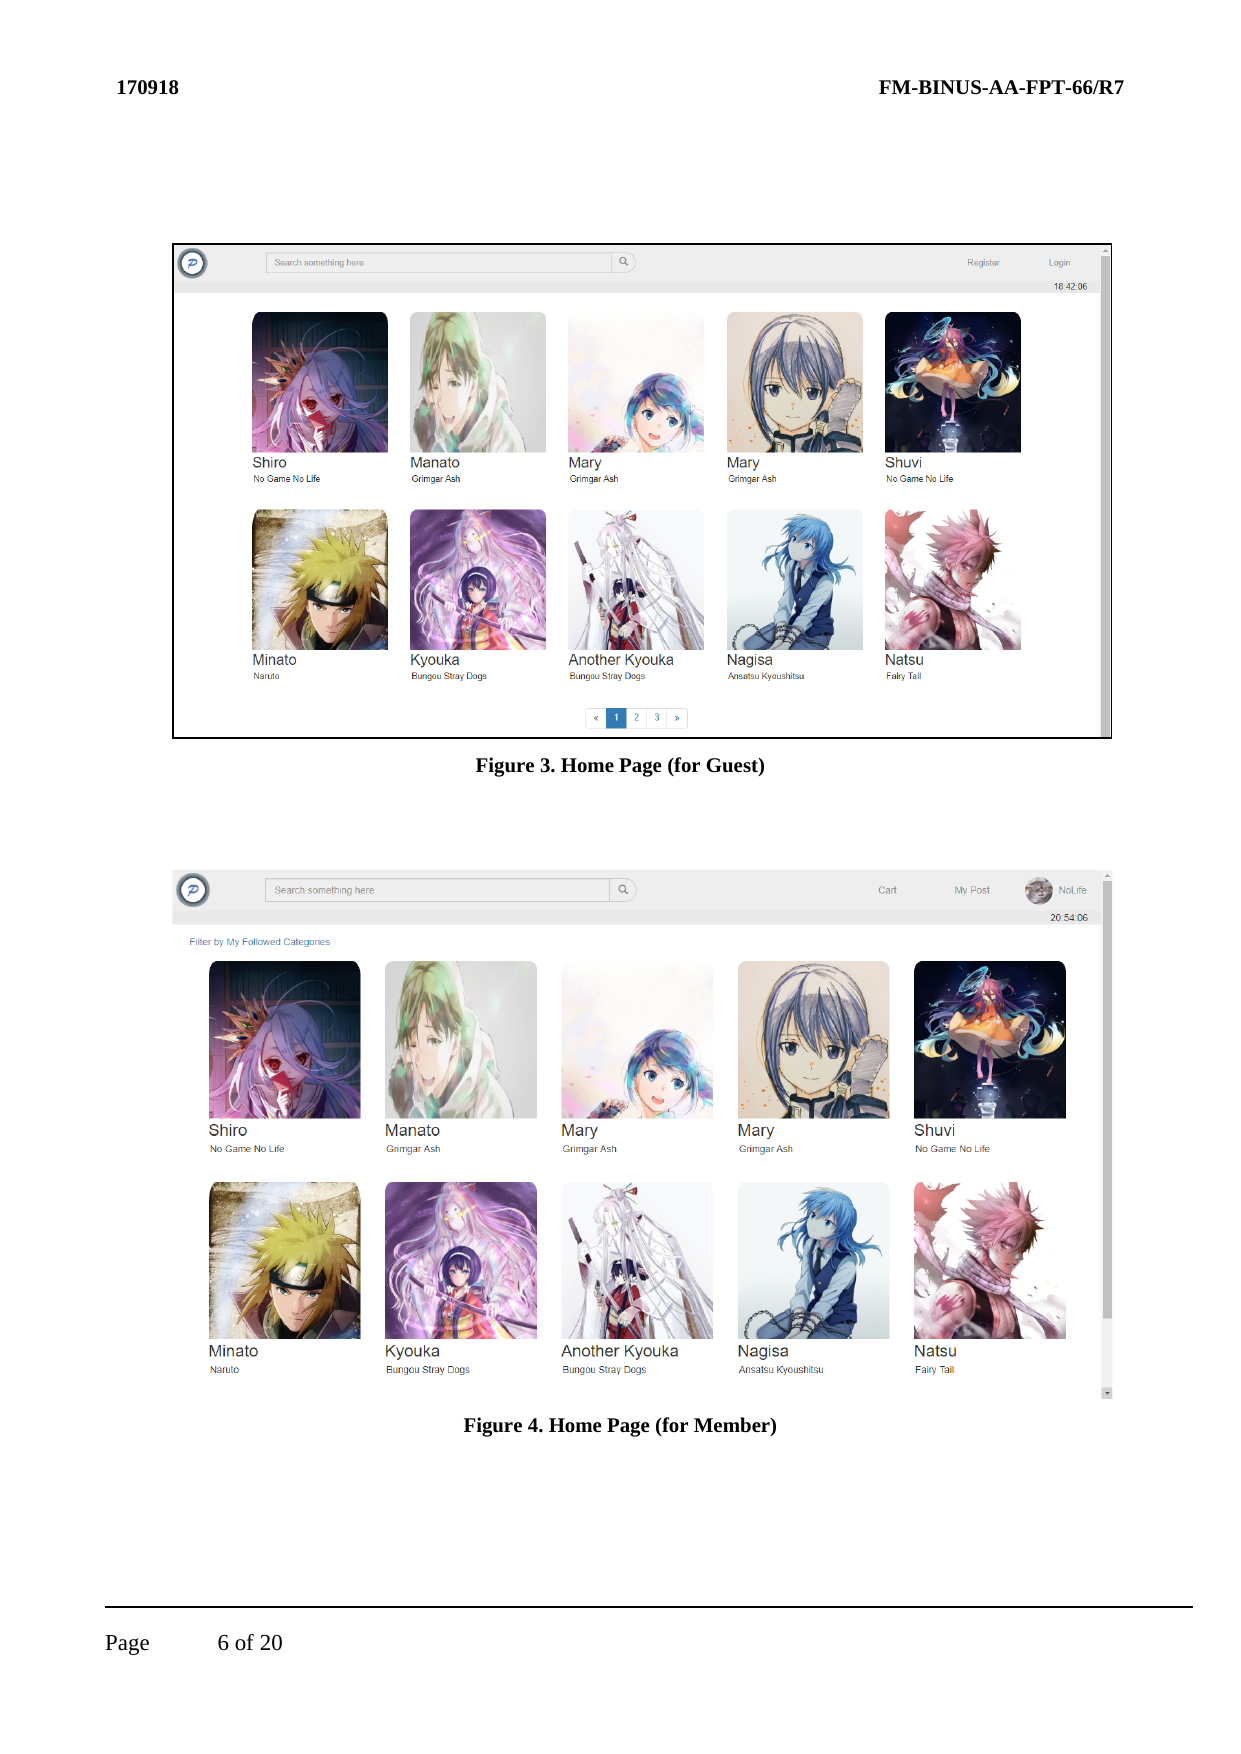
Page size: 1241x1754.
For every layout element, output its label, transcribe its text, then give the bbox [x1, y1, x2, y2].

picture [172, 870, 1113, 1399]
picture [174, 245, 1111, 737]
text Figure 3. Home Page (for Guest) [105, 753, 1135, 777]
text Figure 4. Home Page (for Member) [105, 1413, 1135, 1437]
